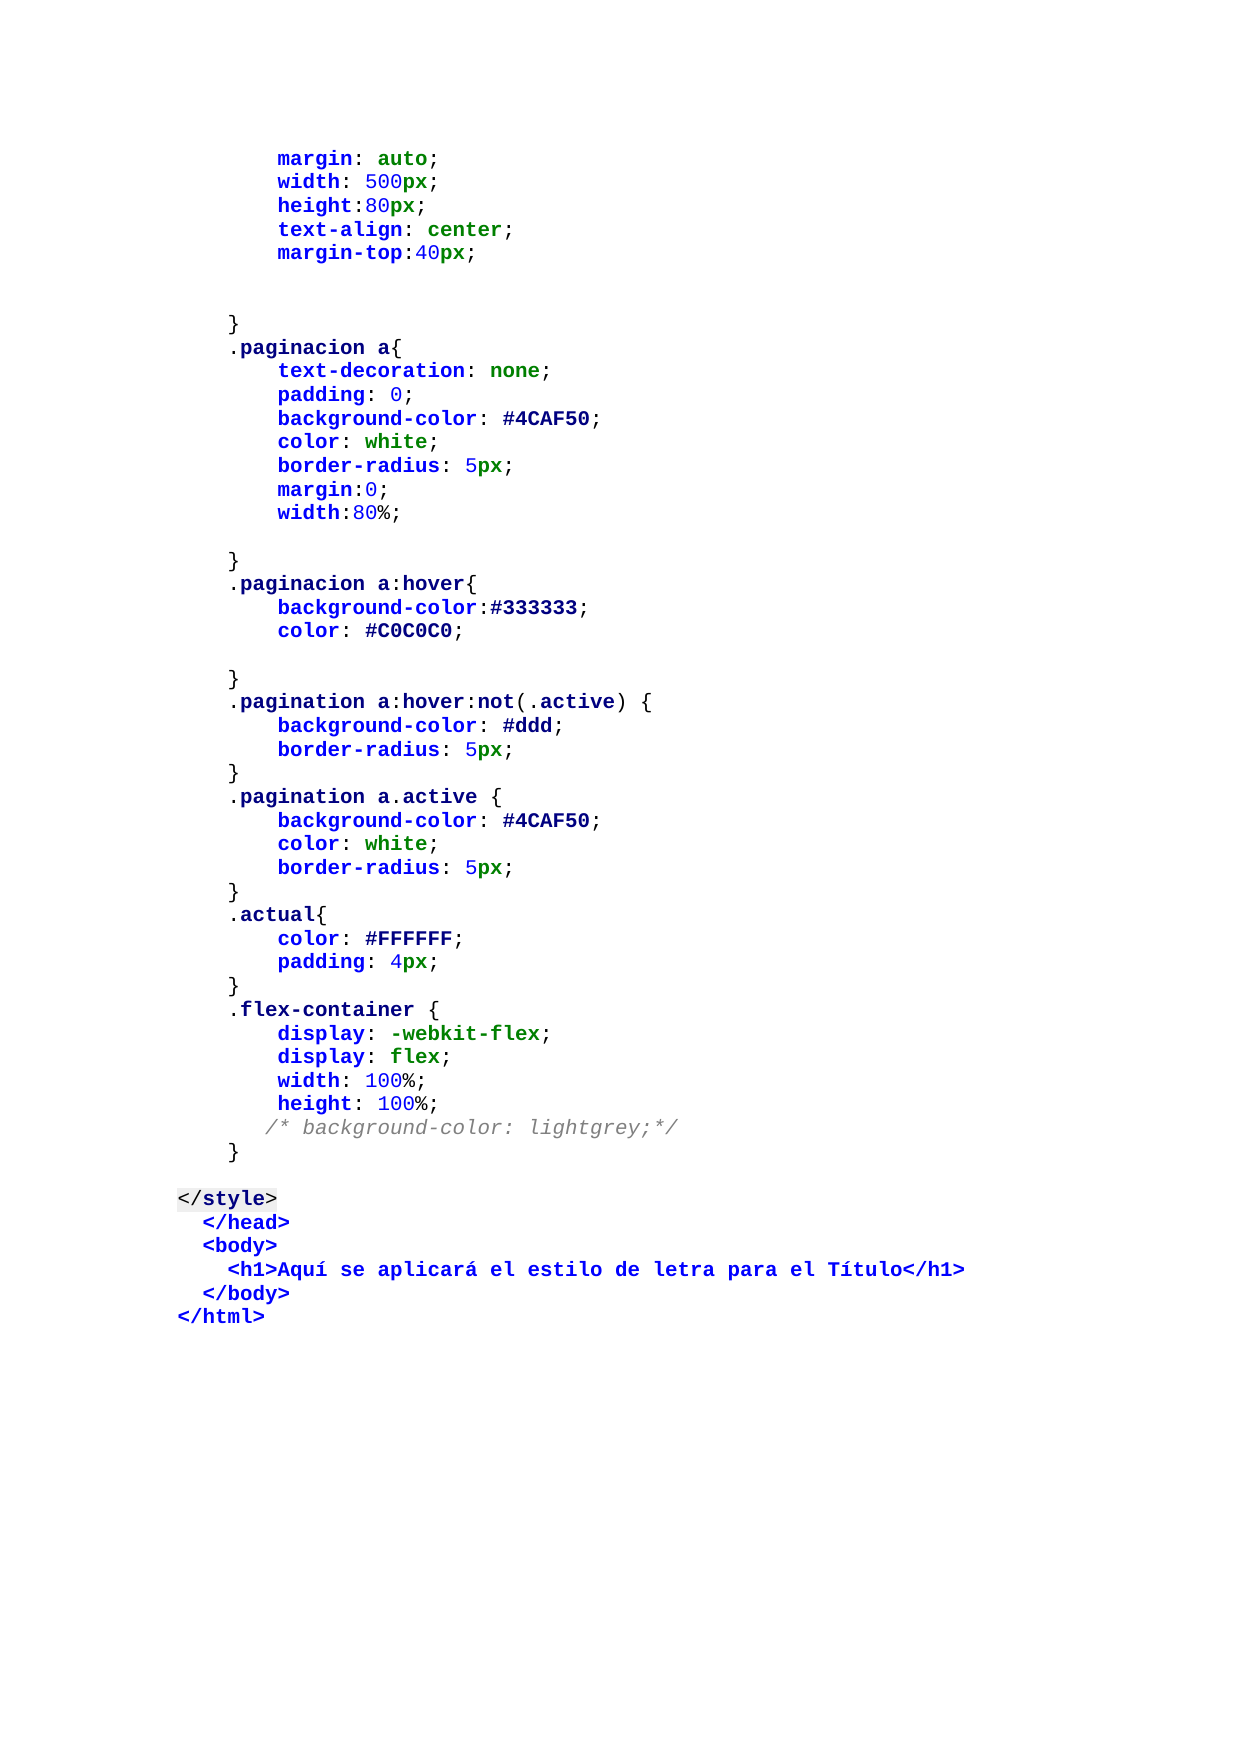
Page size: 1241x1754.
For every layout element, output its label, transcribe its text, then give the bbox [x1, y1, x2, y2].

text </html> [177, 1306, 1063, 1330]
text </body> [177, 1283, 1063, 1306]
text <h1>Aquí se aplicará el estilo de letra para el Título</h1> [177, 1259, 1063, 1283]
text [177, 148, 1063, 1212]
text </head> [177, 1212, 1063, 1235]
text <body> [177, 1235, 1063, 1259]
